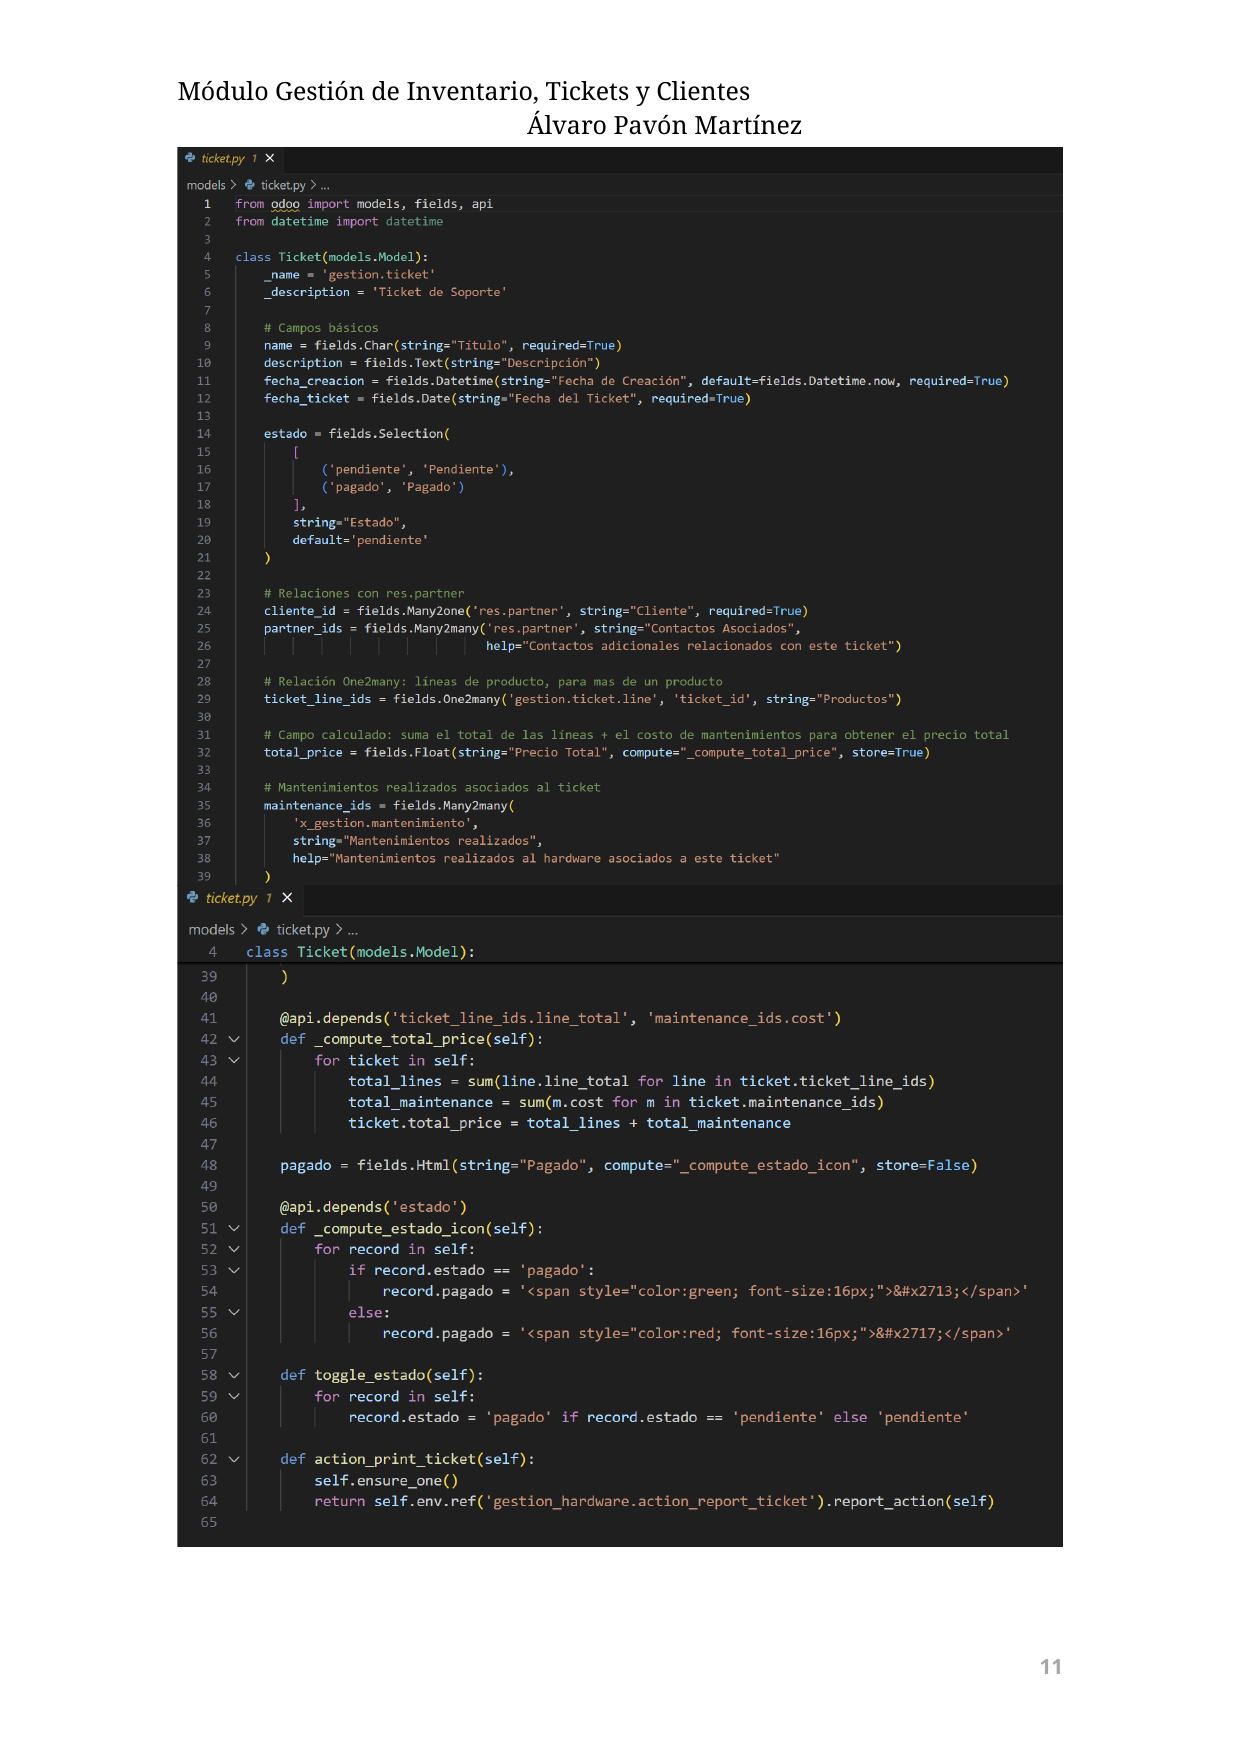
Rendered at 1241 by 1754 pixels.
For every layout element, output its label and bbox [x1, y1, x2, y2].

picture [177, 147, 1063, 1547]
